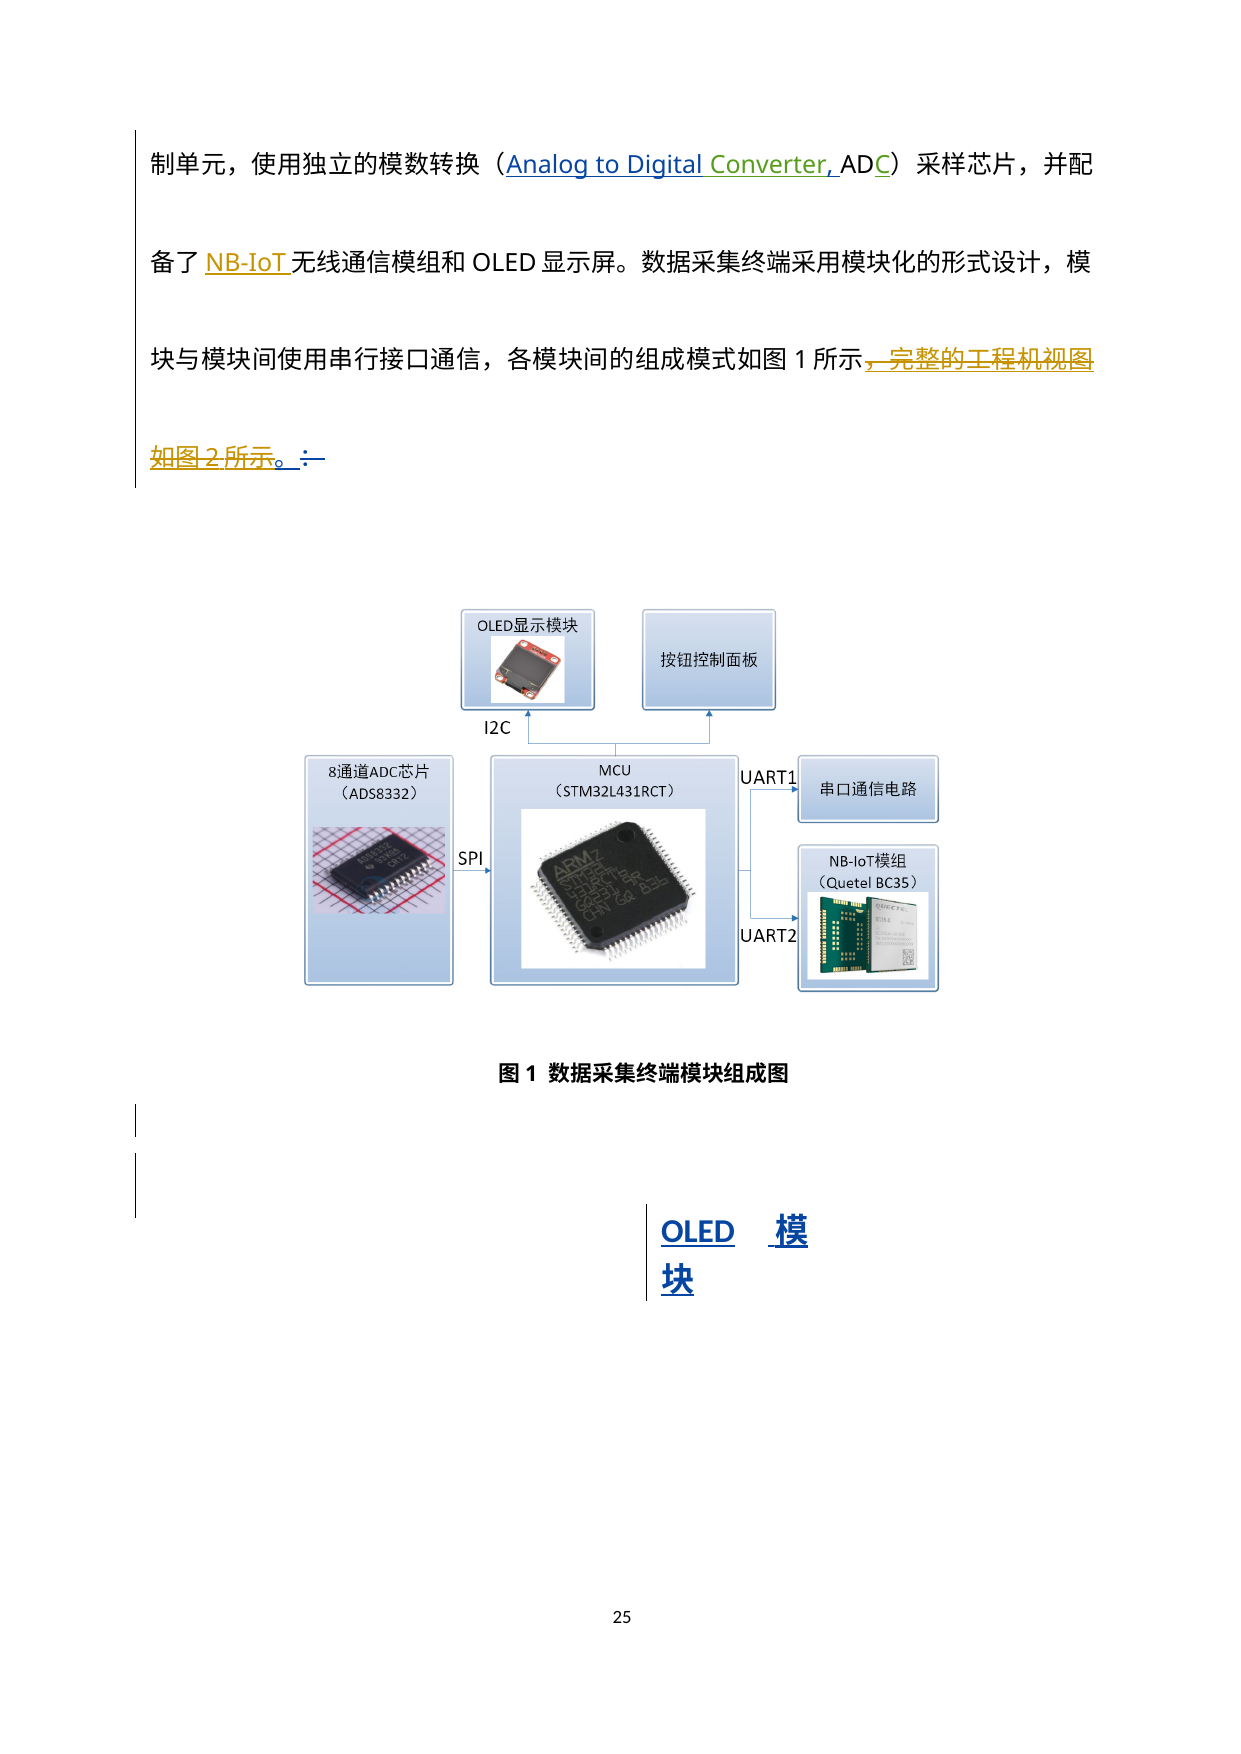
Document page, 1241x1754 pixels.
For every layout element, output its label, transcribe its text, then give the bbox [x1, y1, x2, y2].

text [150, 130, 1094, 488]
text 图1 数据采集终端模块组成图 [150, 1056, 1094, 1089]
picture [252, 587, 992, 1012]
